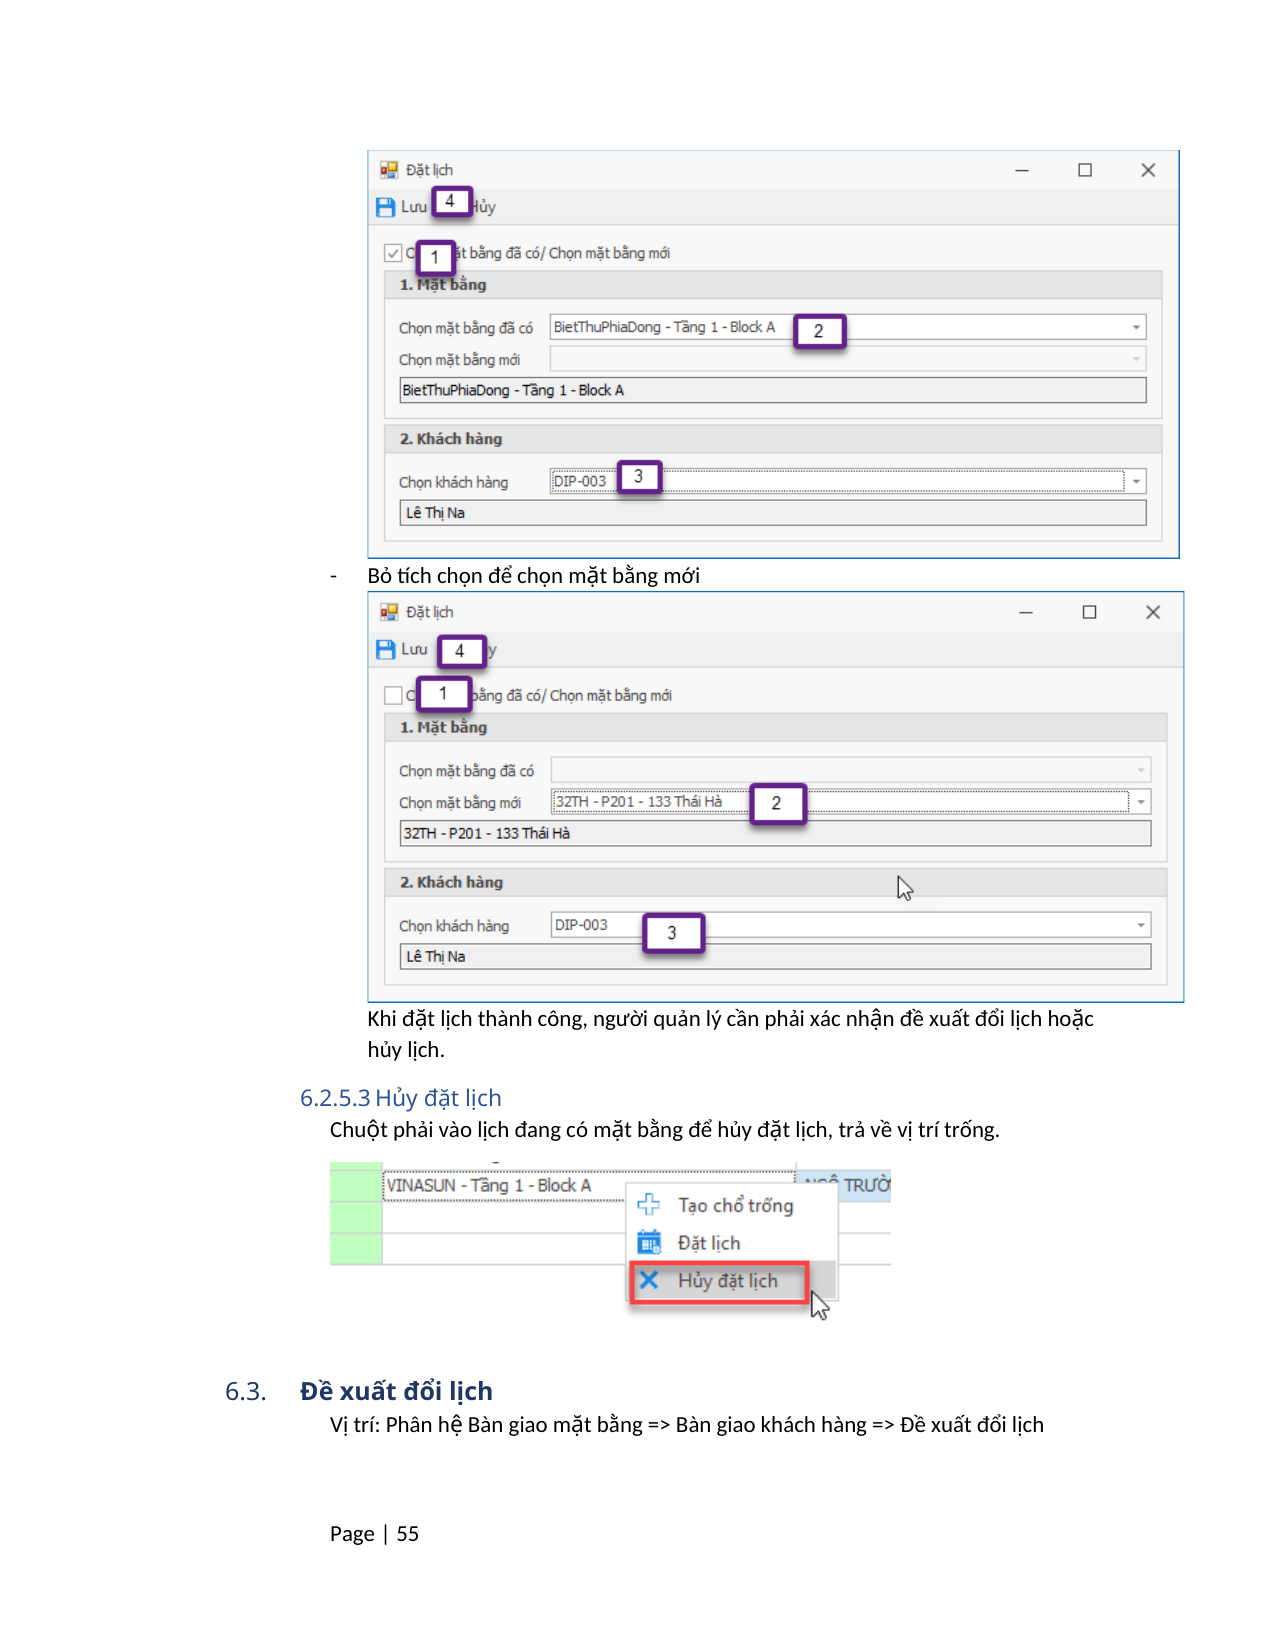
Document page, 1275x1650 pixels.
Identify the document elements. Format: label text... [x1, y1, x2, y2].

list Khi đặt lịch thành công, người quản lý cần phải xác nhận đề xuất đổi lịch hoặc hủy lịch. [367, 1004, 1125, 1063]
picture [367, 591, 1185, 1003]
text Vị trí: Phân hệ Bàn giao mặt bằng => Bàn giao khách hàng => Đề xuất đổi lịch [330, 1410, 1125, 1438]
subtitle Hủy đặt lịch [300, 1082, 1125, 1113]
list Bỏ tích chọn để chọn mặt bằng mới [330, 561, 1125, 589]
picture [367, 150, 1180, 559]
subtitle Đề xuất đổi lịch [225, 1373, 1125, 1407]
picture [330, 1162, 891, 1355]
text Chuột phải vào lịch đang có mặt bằng để hủy đặt lịch, trả về vị trí trống. [330, 1115, 1125, 1143]
